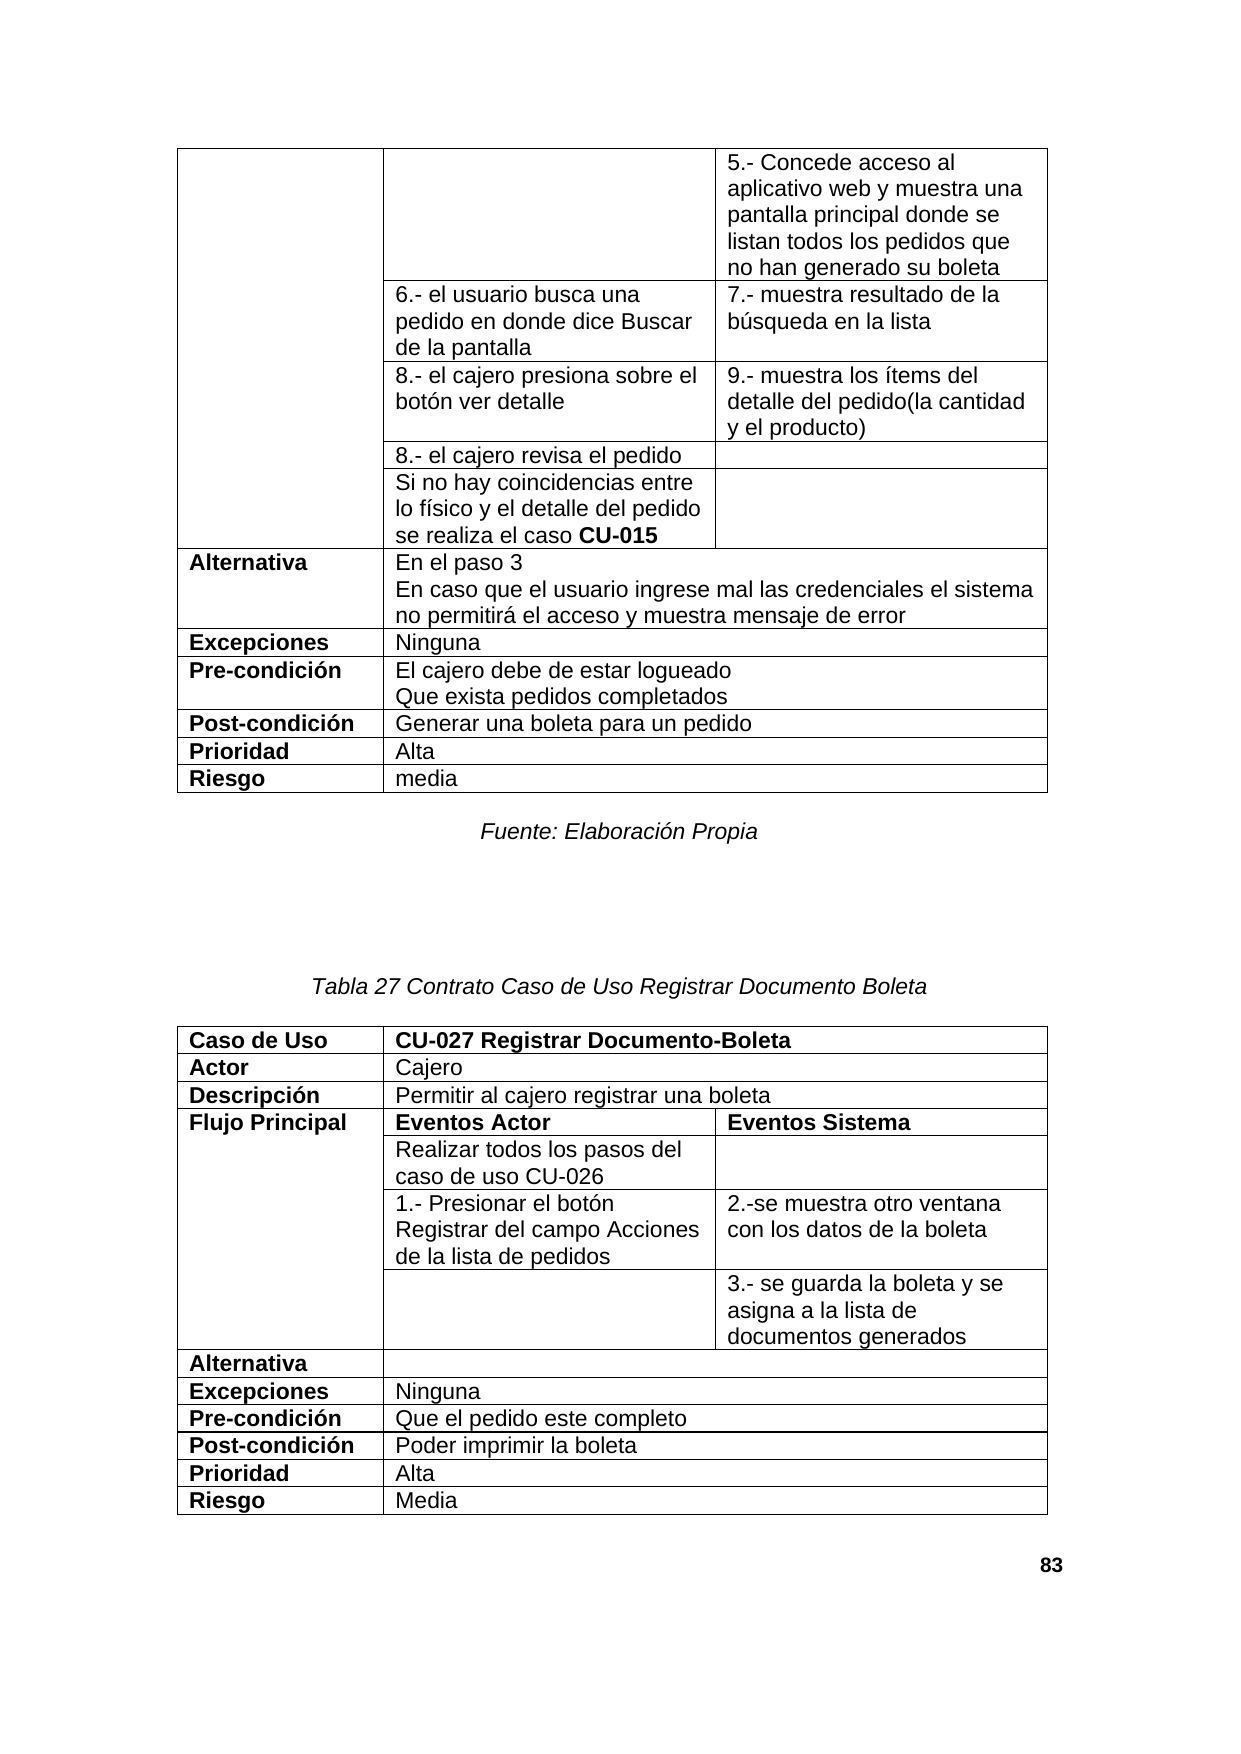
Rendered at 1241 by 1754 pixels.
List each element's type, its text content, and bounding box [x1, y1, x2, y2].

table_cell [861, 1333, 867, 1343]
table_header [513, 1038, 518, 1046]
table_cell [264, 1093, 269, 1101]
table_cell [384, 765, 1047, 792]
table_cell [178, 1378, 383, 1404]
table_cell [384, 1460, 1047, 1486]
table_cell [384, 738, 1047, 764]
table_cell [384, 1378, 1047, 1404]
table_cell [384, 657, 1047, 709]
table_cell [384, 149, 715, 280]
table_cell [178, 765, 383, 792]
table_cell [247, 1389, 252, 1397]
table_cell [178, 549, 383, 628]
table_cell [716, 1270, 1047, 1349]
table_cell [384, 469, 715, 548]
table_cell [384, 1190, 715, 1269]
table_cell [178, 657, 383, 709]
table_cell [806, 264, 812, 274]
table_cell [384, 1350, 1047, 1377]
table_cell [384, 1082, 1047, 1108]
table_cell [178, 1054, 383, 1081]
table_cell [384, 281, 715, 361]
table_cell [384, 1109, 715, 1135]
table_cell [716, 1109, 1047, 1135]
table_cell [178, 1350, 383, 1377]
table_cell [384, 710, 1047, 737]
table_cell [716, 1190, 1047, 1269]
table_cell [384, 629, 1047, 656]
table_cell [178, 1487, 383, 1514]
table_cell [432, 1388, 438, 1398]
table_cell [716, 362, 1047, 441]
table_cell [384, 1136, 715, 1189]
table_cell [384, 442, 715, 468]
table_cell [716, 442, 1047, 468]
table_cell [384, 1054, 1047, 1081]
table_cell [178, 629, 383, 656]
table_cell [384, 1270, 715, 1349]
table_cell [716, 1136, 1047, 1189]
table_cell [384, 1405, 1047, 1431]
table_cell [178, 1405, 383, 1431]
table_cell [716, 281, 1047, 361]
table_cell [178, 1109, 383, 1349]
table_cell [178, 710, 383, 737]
text Tabla 27 Contrato Caso de Uso Registrar Documento Boleta [177, 973, 1063, 999]
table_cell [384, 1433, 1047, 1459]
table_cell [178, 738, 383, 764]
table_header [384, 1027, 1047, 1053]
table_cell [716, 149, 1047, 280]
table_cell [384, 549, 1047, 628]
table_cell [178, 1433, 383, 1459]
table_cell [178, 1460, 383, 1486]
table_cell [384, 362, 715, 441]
text Fuente: Elaboración Propia [177, 818, 1063, 844]
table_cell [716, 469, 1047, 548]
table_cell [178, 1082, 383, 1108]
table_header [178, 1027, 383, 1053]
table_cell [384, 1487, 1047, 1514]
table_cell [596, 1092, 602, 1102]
